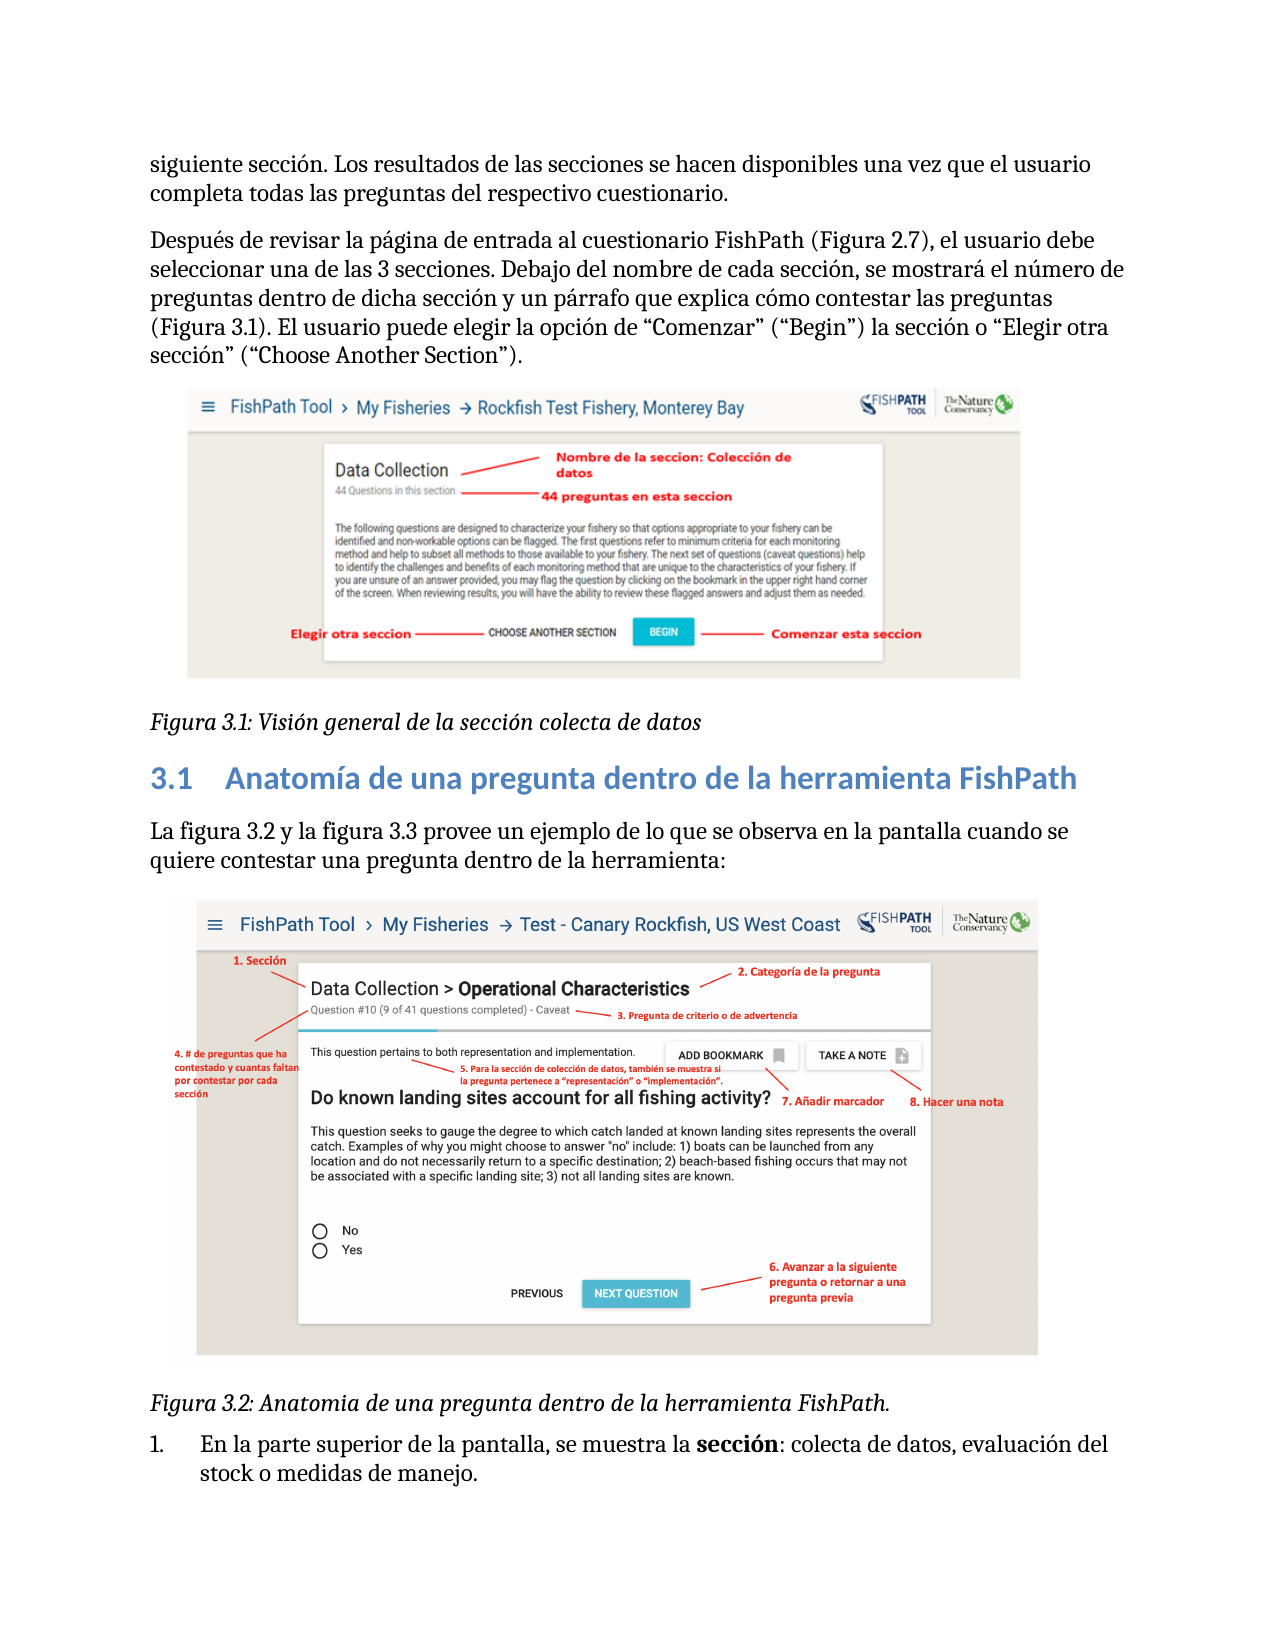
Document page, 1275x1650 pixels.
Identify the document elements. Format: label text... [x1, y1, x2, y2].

text Después de revisar la página de entrada al cuestionario FishPath (Figura 2.7), el usuario debe seleccionar una de las 3 secciones. Debajo del nombre de cada sección, se mostrará el número de preguntas dentro de dicha sección y un párrafo que explica cómo contestar las preguntas (Figura 3.1). El usuario puede elegir la opción de “Comenzar” (“Begin”) la sección o “Elegir otra sección” (“Choose Another Section”). [150, 226, 1125, 370]
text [150, 150, 1125, 207]
picture [168, 893, 1044, 1368]
text La figura 3.2 y la figura 3.3 provee un ejemplo de lo que se observa en la pantalla cuando se quiere contestar una pregunta dentro de la herramienta: [150, 817, 1125, 874]
picture [168, 388, 1044, 687]
text Figura 3.1: Visión general de la sección colecta de datos [150, 708, 1125, 737]
subtitle 3.1 Anatomía de una pregunta dentro de la herramienta FishPath [150, 757, 1125, 798]
text Figura 3.2: Anatomia de una pregunta dentro de la herramienta FishPath. [150, 1389, 1125, 1417]
list En la parte superior de la pantalla, se muestra la sección: colecta de datos, evaluación del stock o medidas de manejo. [150, 1430, 1125, 1487]
